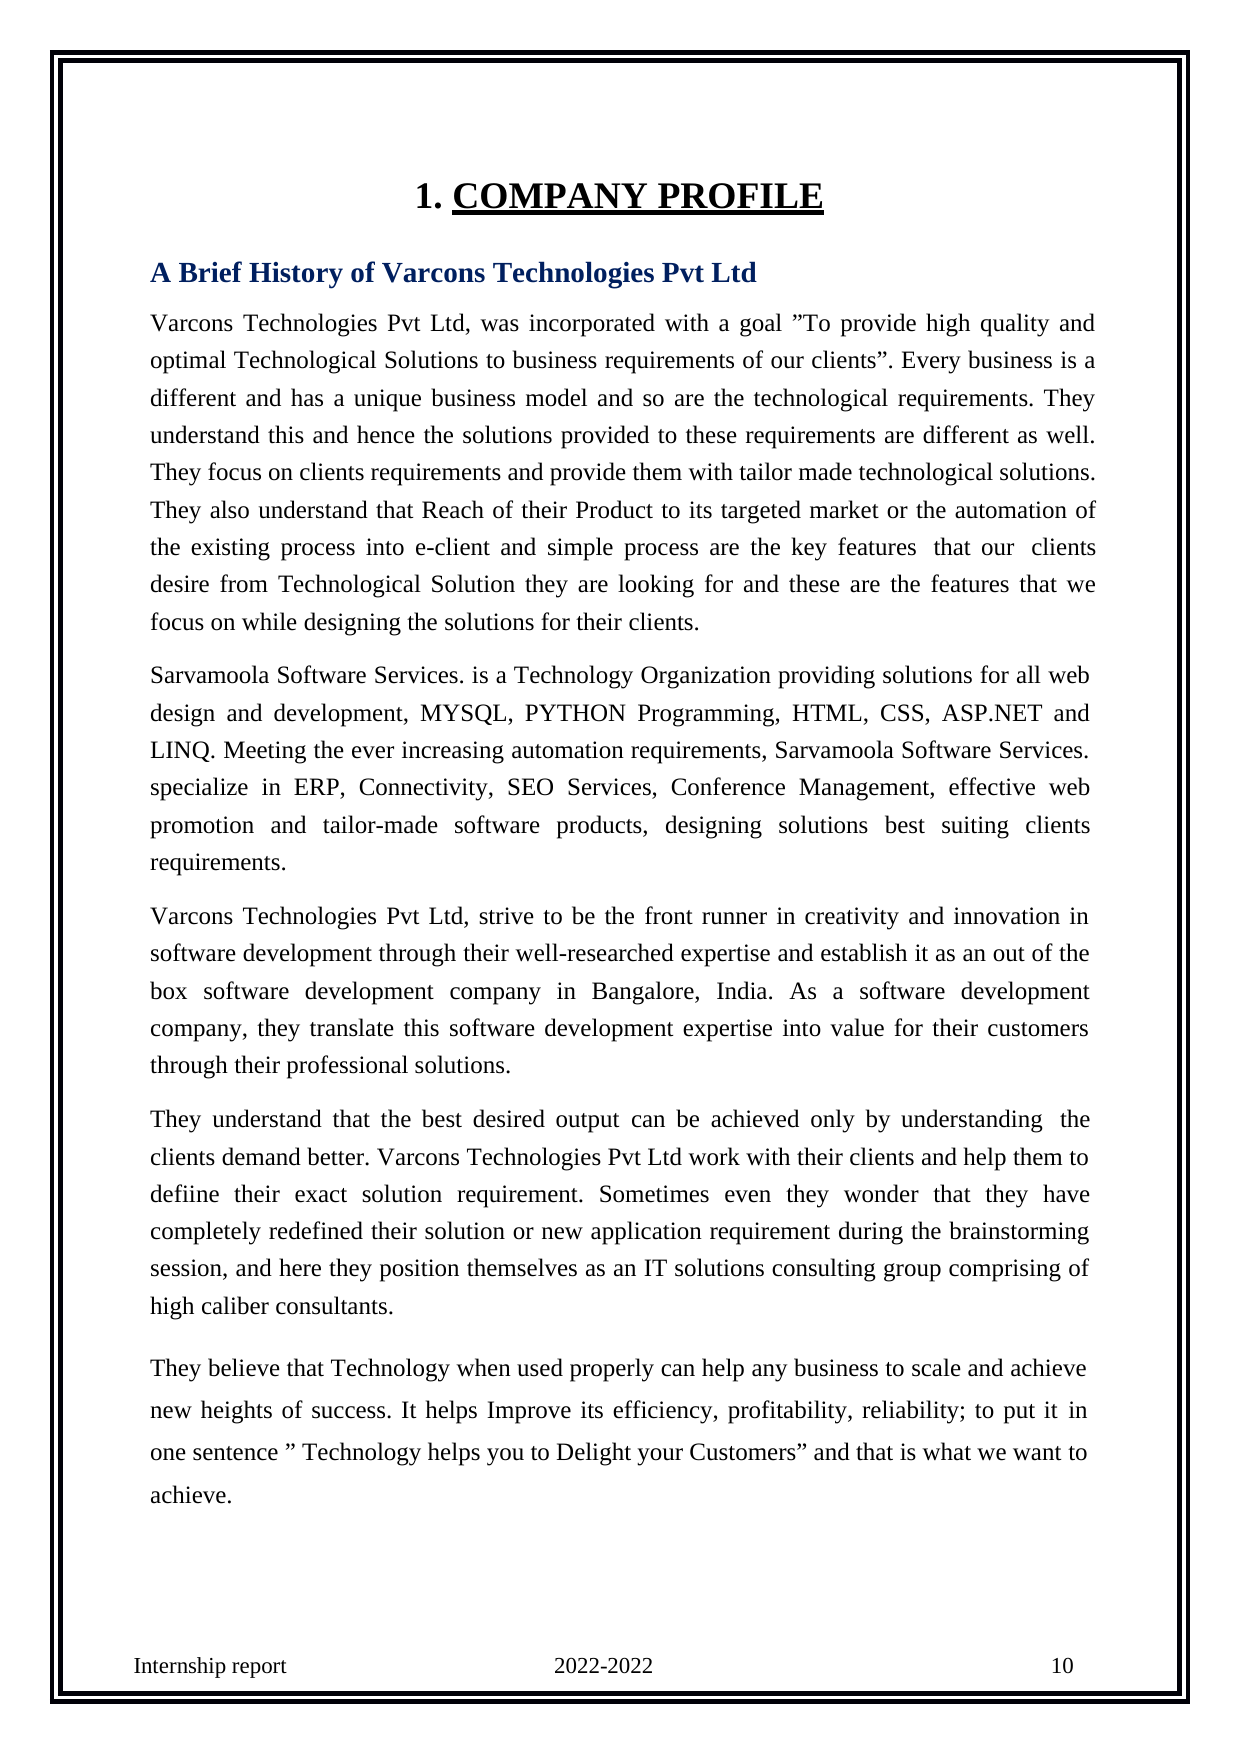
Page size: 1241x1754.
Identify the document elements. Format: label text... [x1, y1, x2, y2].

text They understand that the best desired output can be achieved only by understanding the clients demand better. Varcons Technologies Pvt Ltd work with their clients and help them to defiine their exact solution requirement. Sometimes even they wonder that they have completely redefined their solution or new application requirement during the brainstorming session, and here they position themselves as an IT solutions consulting group comprising of high caliber consultants. [150, 1104, 1091, 1319]
text Sarvamoola Software Services. is a Technology Organization providing solutions for all web design and development, MYSQL, PYTHON Programming, HTML, CSS, ASP.NET and LINQ. Meeting the ever increasing automation requirements, Sarvamoola Software Services. specialize in ERP, Connectivity, SEO Services, Conference Management, effective web promotion and tailor-made software products, designing solutions best suiting clients requirements. [150, 661, 1091, 876]
text Varcons Technologies Pvt Ltd, was incorporated with a goal ”To provide high quality and optimal Technological Solutions to business requirements of our clients”. Every business is a different and has a unique business model and so are the technological requirements. They understand this and hence the solutions provided to these requirements are different as well. They focus on clients requirements and provide them with tailor made technological solutions. They also understand that Reach of their Product to its targeted market or the automation of the existing process into e-client and simple process are the key features that our clients desire from Technological Solution they are looking for and these are the features that we focus on while designing the solutions for their clients. [150, 308, 1097, 635]
text They believe that Technology when used properly can help any business to scale and achieve new heights of success. It helps Improve its efficiency, profitability, reliability; to put it in one sentence ” Technology helps you to Delight your Customers” and that is what we want to achieve. [150, 1353, 1088, 1508]
subtitle A Brief History of Varcons Technologies Pvt Ltd [150, 256, 1113, 289]
subtitle COMPANY PROFILE [414, 173, 1113, 216]
text Varcons Technologies Pvt Ltd, strive to be the front runner in creativity and innovation in software development through their well-researched expertise and establish it as an out of the box software development company in Bangalore, India. As a software development company, they translate this software development expertise into value for their customers through their professional solutions. [150, 901, 1090, 1079]
